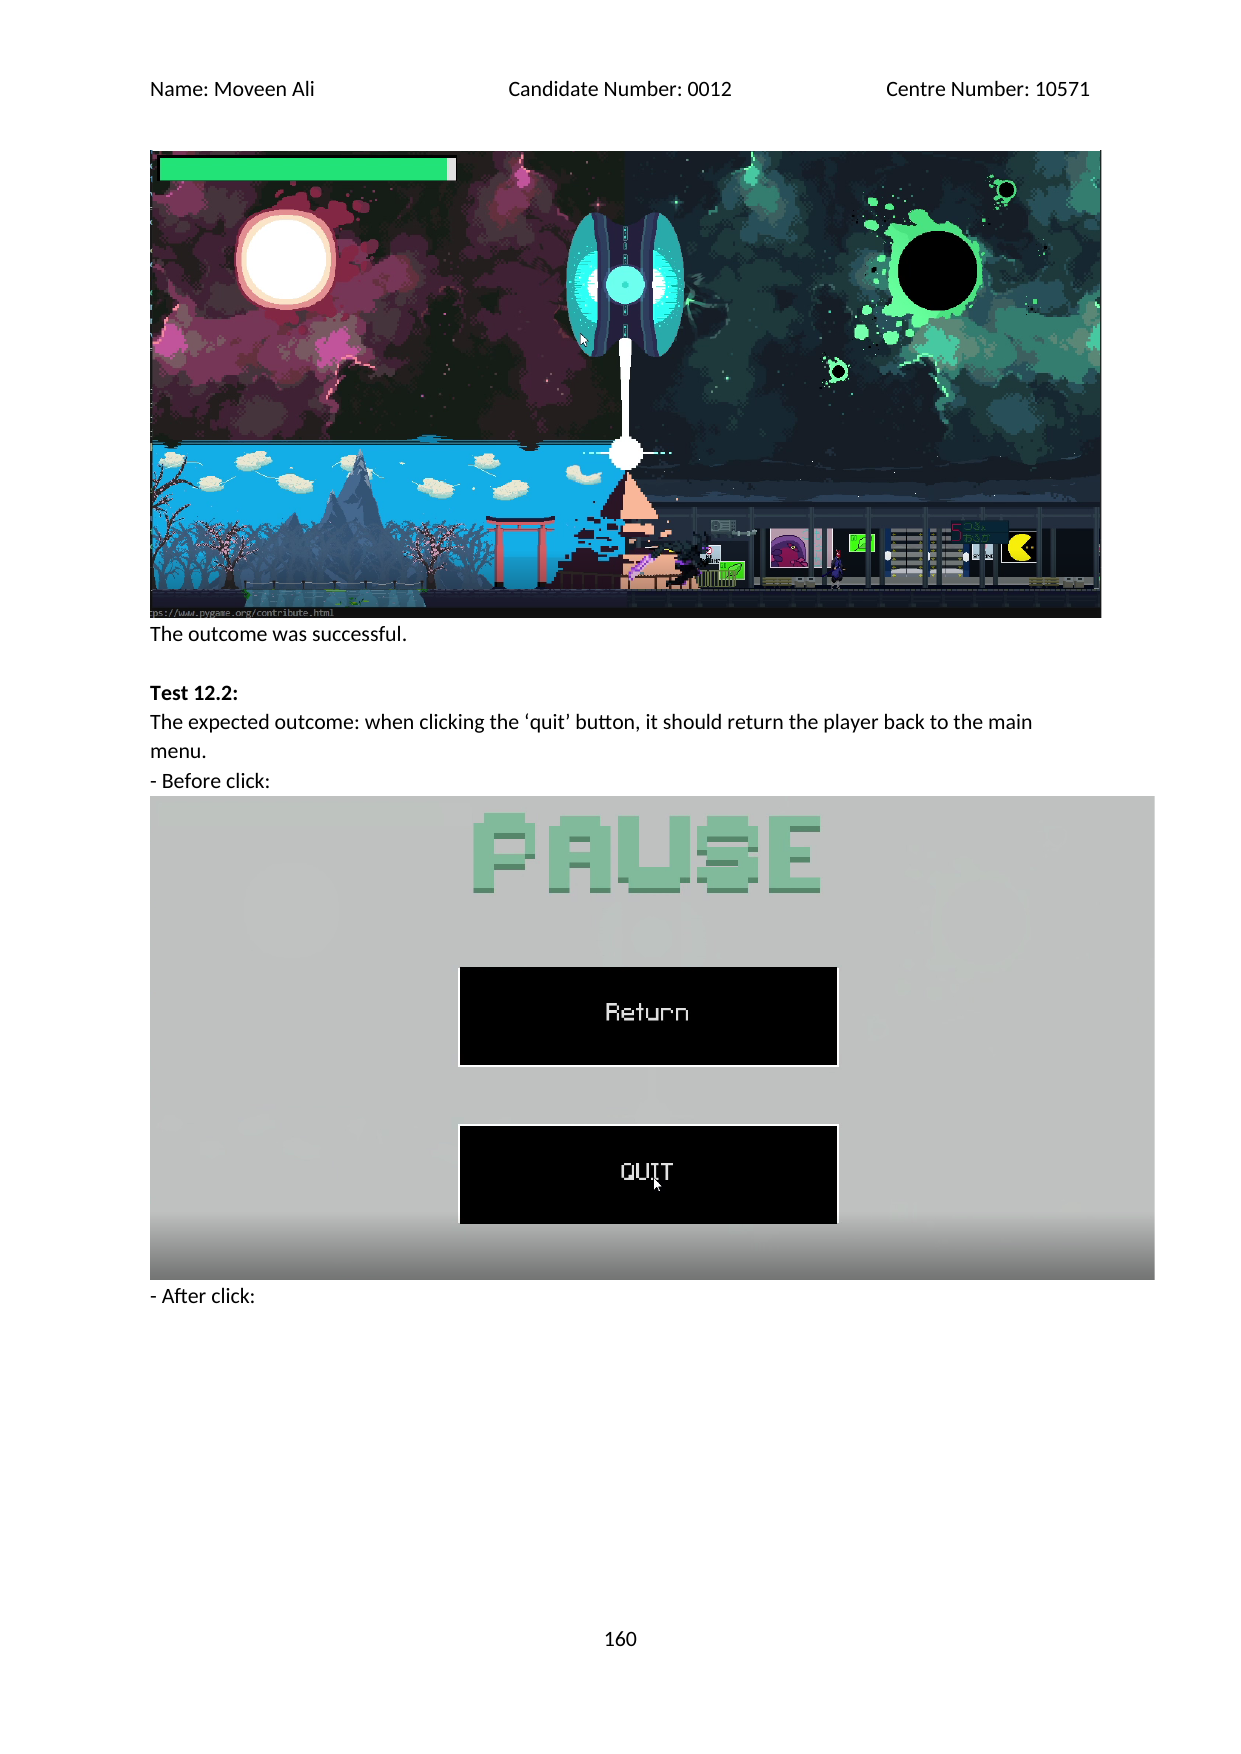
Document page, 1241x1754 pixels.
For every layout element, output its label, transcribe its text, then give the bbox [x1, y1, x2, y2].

text - After click: [150, 1280, 1090, 1309]
picture [150, 796, 1155, 1280]
text The expected outcome: when clicking the ‘quit’ button, it should return the player back to the main menu. [150, 708, 1090, 764]
text Test 12.2: [150, 679, 1090, 706]
text The outcome was successful. [150, 618, 1090, 647]
text - Before click: [150, 767, 1090, 793]
picture [150, 150, 1102, 618]
